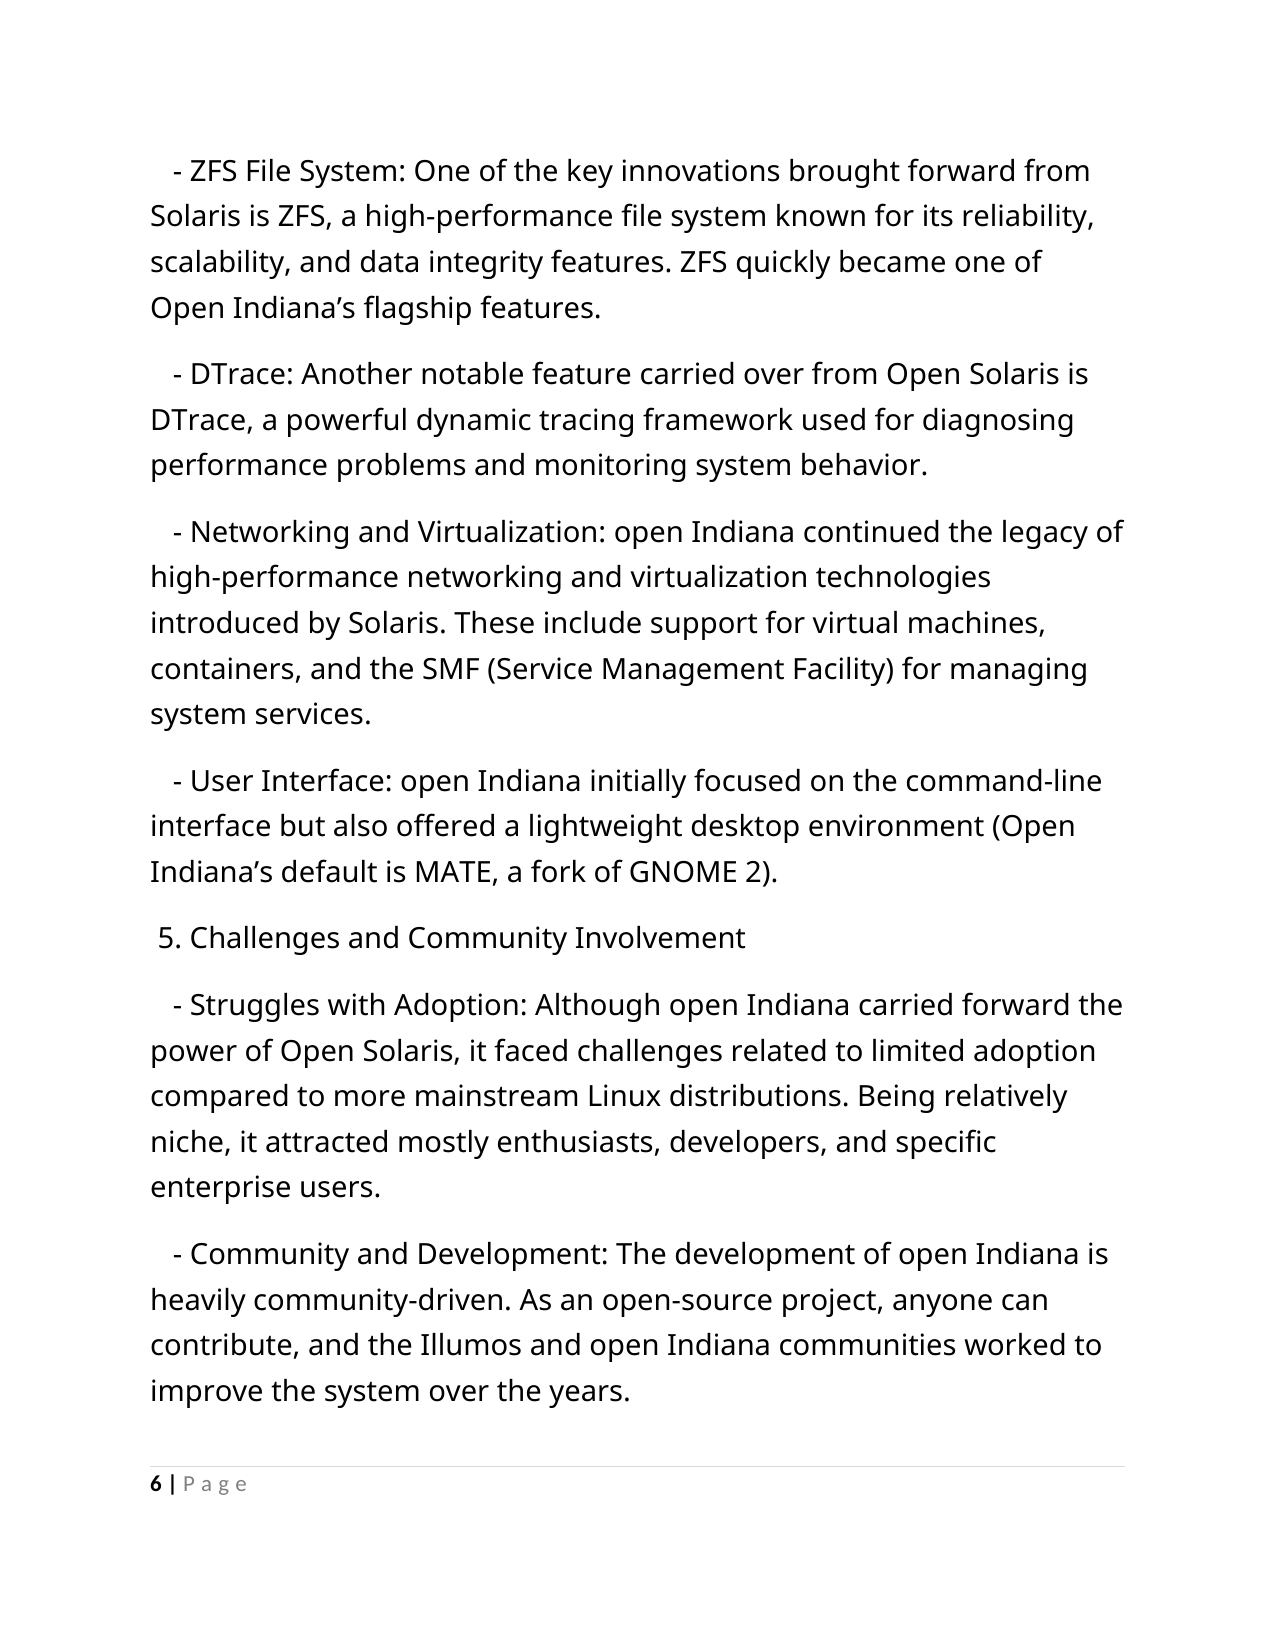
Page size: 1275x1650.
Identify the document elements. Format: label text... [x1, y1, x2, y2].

text - DTrace: Another notable feature carried over from Open Solaris is DTrace, a powerful dynamic tracing framework used for diagnosing performance problems and monitoring system behavior. [150, 353, 1125, 484]
text 5. Challenges and Community Involvement [150, 918, 1125, 957]
text - User Interface: open Indiana initially focused on the command-line interface but also offered a lightweight desktop environment (Open Indiana’s default is MATE, a fork of GNOME 2). [150, 760, 1125, 891]
text - ZFS File System: One of the key innovations brought forward from Solaris is ZFS, a high-performance file system known for its reliability, scalability, and data integrity features. ZFS quickly became one of Open Indiana’s flagship features. [150, 150, 1125, 327]
text - Networking and Virtualization: open Indiana continued the legacy of high-performance networking and virtualization technologies introduced by Solaris. These include support for virtual machines, containers, and the SMF (Service Management Facility) for managing system services. [150, 511, 1125, 733]
text - Community and Development: The development of open Indiana is heavily community-driven. As an open-source project, anyone can contribute, and the Illumos and open Indiana communities worked to improve the system over the years. [150, 1233, 1125, 1410]
text - Struggles with Adoption: Although open Indiana carried forward the power of Open Solaris, it faced challenges related to limited adoption compared to more mainstream Linux distributions. Being relatively niche, it attracted mostly enthusiasts, developers, and specific enterprise users. [150, 984, 1125, 1206]
